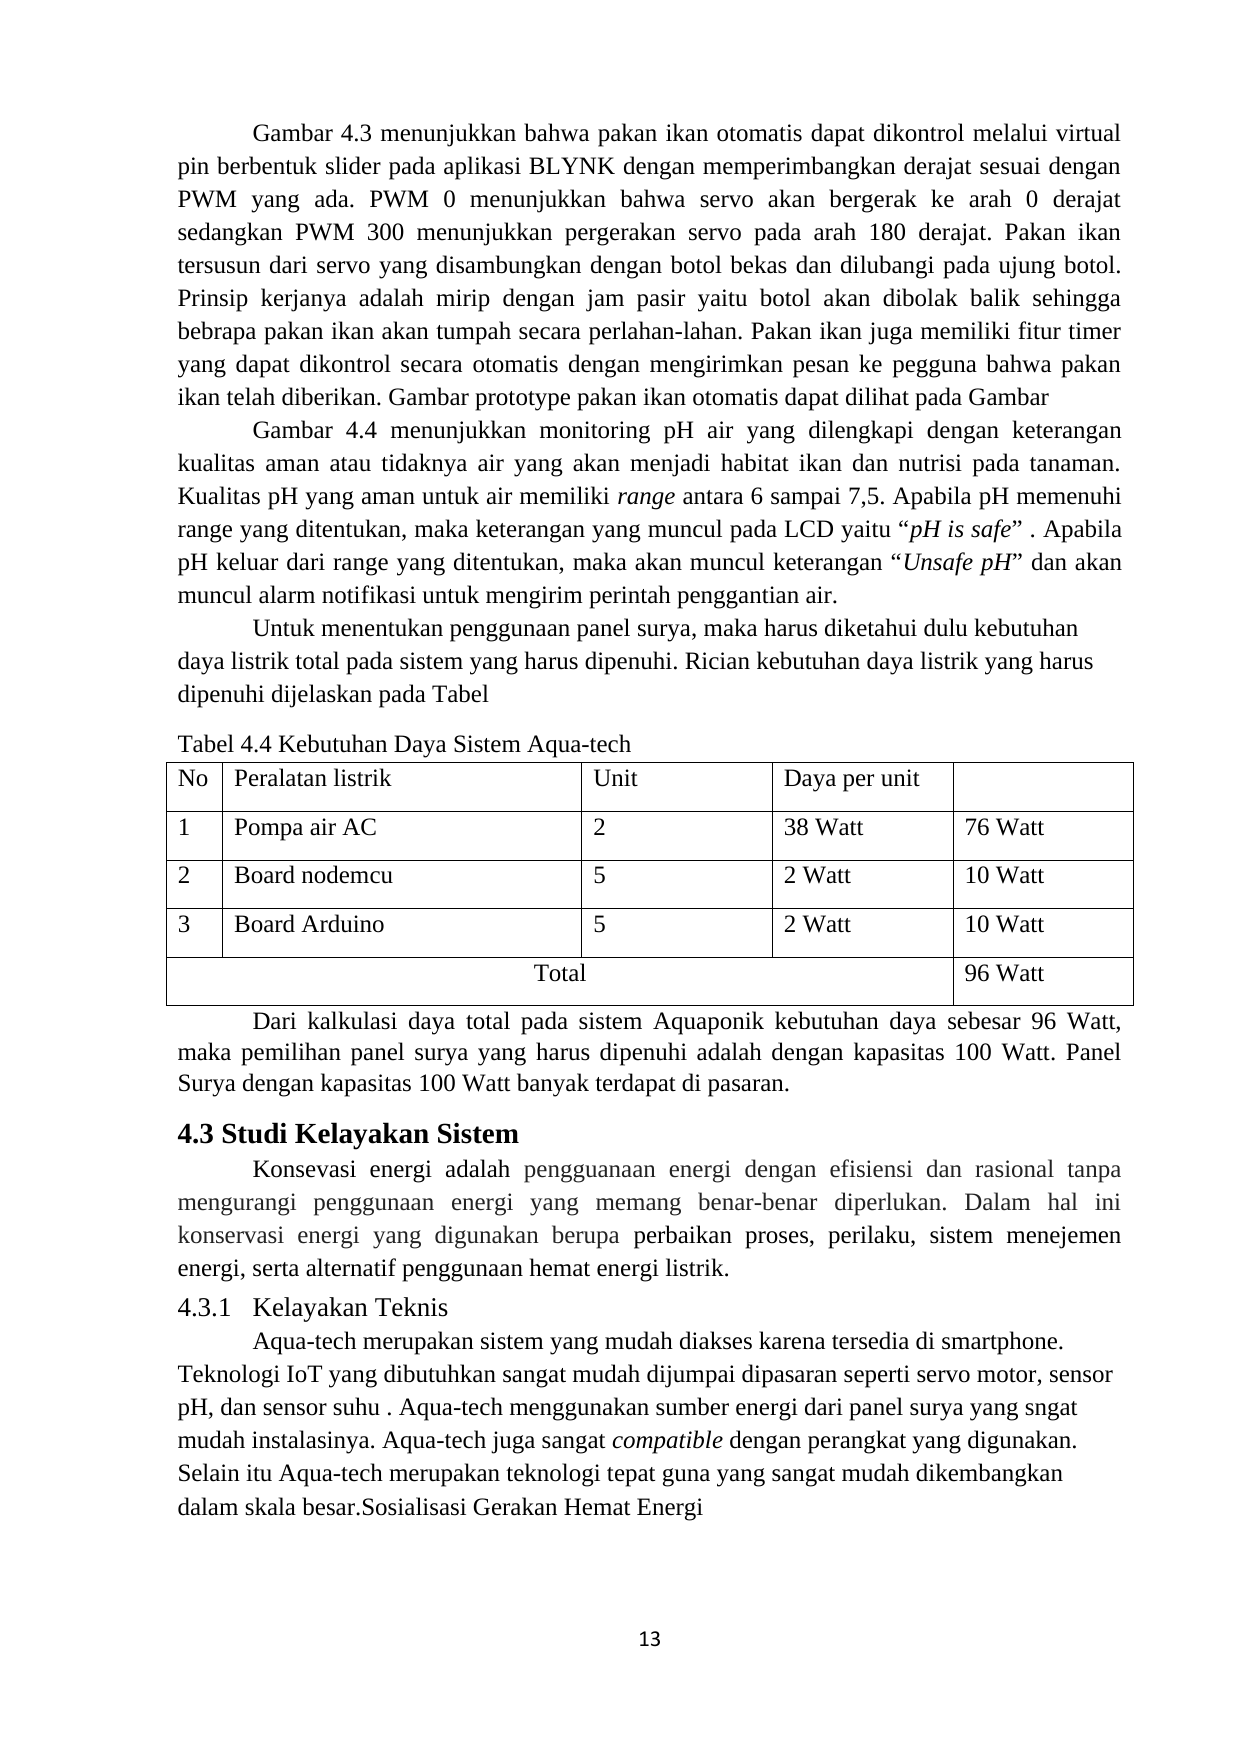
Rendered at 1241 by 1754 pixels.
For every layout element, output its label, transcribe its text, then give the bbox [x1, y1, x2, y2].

text Untuk menentukan penggunaan panel surya, maka harus diketahui dulu kebutuhan daya listrik total pada sistem yang harus dipenuhi. Rician kebutuhan daya listrik yang harus dipenuhi dijelaskan pada Tabel [177, 613, 1122, 708]
table_cell 5 [582, 909, 772, 957]
text Konsevasi energi adalah pengguanaan energi dengan efisiensi dan rasional tanpa mengurangi penggunaan energi yang memang benar-benar diperlukan. Dalam hal ini konservasi energi yang digunakan berupa perbaikan proses, perilaku, sistem menejemen energi, serta alternatif penggunaan hemat energi listrik. [177, 1154, 1122, 1188]
table_cell 2 Watt [773, 861, 953, 908]
table_cell 10 Watt [954, 909, 1133, 957]
table_cell 38 Watt [773, 812, 953, 859]
table_cell 3 [167, 909, 222, 957]
table_header Peralatan listrik [223, 763, 581, 811]
table_cell 76 Watt [954, 812, 1133, 859]
text Konsevasi energi adalah pengguanaan energi dengan efisiensi dan rasional tanpa mengurangi penggunaan energi yang memang benar-benar diperlukan. Dalam hal ini konservasi energi yang digunakan berupa perbaikan proses, perilaku, sistem menejemen energi, serta alternatif penggunaan hemat energi listrik. [177, 1216, 1122, 1282]
table_cell Total [167, 958, 953, 1005]
subtitle 4.3 Studi Kelayakan Sistem [177, 1116, 1122, 1149]
table_cell 5 [582, 861, 772, 908]
table_cell 96 Watt [954, 958, 1133, 1005]
table_cell Pompa air AC [223, 812, 581, 859]
table_header Unit [582, 763, 772, 811]
table_header Daya per unit [773, 763, 953, 811]
table_cell 10 Watt [954, 861, 1133, 908]
table_cell 2 [167, 861, 222, 908]
text Aqua-tech merupakan sistem yang mudah diakses karena tersedia di smartphone. Teknologi IoT yang dibutuhkan sangat mudah dijumpai dipasaran seperti servo motor, sensor pH, dan sensor suhu . Aqua-tech menggunakan sumber energi dari panel surya yang sngat mudah instalasinya. Aqua-tech juga sangat compatible dengan perangkat yang digunakan. Selain itu Aqua-tech merupakan teknologi tepat guna yang sangat mudah dikembangkan dalam skala besar.Sosialisasi Gerakan Hemat Energi [177, 1326, 1122, 1520]
text Gambar 4.3 menunjukkan bahwa pakan ikan otomatis dapat dikontrol melalui virtual pin berbentuk slider pada aplikasi BLYNK dengan memperimbangkan derajat sesuai dengan PWM yang ada. PWM 0 menunjukkan bahwa servo akan bergerak ke arah 0 derajat sedangkan PWM 300 menunjukkan pergerakan servo pada arah 180 derajat. Pakan ikan tersusun dari servo yang disambungkan dengan botol bekas dan dilubangi pada ujung botol. Prinsip kerjanya adalah mirip dengan jam pasir yaitu botol akan dibolak balik sehingga bebrapa pakan ikan akan tumpah secara perlahan-lahan. Pakan ikan juga memiliki fitur timer yang dapat dikontrol secara otomatis dengan mengirimkan pesan ke pegguna bahwa pakan ikan telah diberikan. Gambar prototype pakan ikan otomatis dapat dilihat pada Gambar [177, 118, 1122, 411]
table_header [954, 763, 1133, 811]
table_cell Board nodemcu [223, 861, 581, 908]
table_cell 1 [167, 812, 222, 859]
text Tabel 4.4 Kebutuhan Daya Sistem Aqua-tech [177, 729, 1122, 758]
table_cell 2 [582, 812, 772, 859]
subtitle Kelayakan Teknis [177, 1291, 1122, 1322]
text Gambar 4.4 menunjukkan monitoring pH air yang dilengkapi dengan keterangan kualitas aman atau tidaknya air yang akan menjadi habitat ikan dan nutrisi pada tanaman. Kualitas pH yang aman untuk air memiliki range antara 6 sampai 7,5. Apabila pH memenuhi range yang ditentukan, maka keterangan yang muncul pada LCD yaitu “pH is safe” . Apabila pH keluar dari range yang ditentukan, maka akan muncul keterangan “Unsafe pH” dan akan muncul alarm notifikasi untuk mengirim perintah penggantian air. [177, 415, 1122, 609]
table_header No [167, 763, 222, 811]
table_cell 2 Watt [773, 909, 953, 957]
text Dari kalkulasi daya total pada sistem Aquaponik kebutuhan daya sebesar 96 Watt, maka pemilihan panel surya yang harus dipenuhi adalah dengan kapasitas 100 Watt. Panel Surya dengan kapasitas 100 Watt banyak terdapat di pasaran. [177, 1006, 1122, 1097]
table_cell Board Arduino [223, 909, 581, 957]
